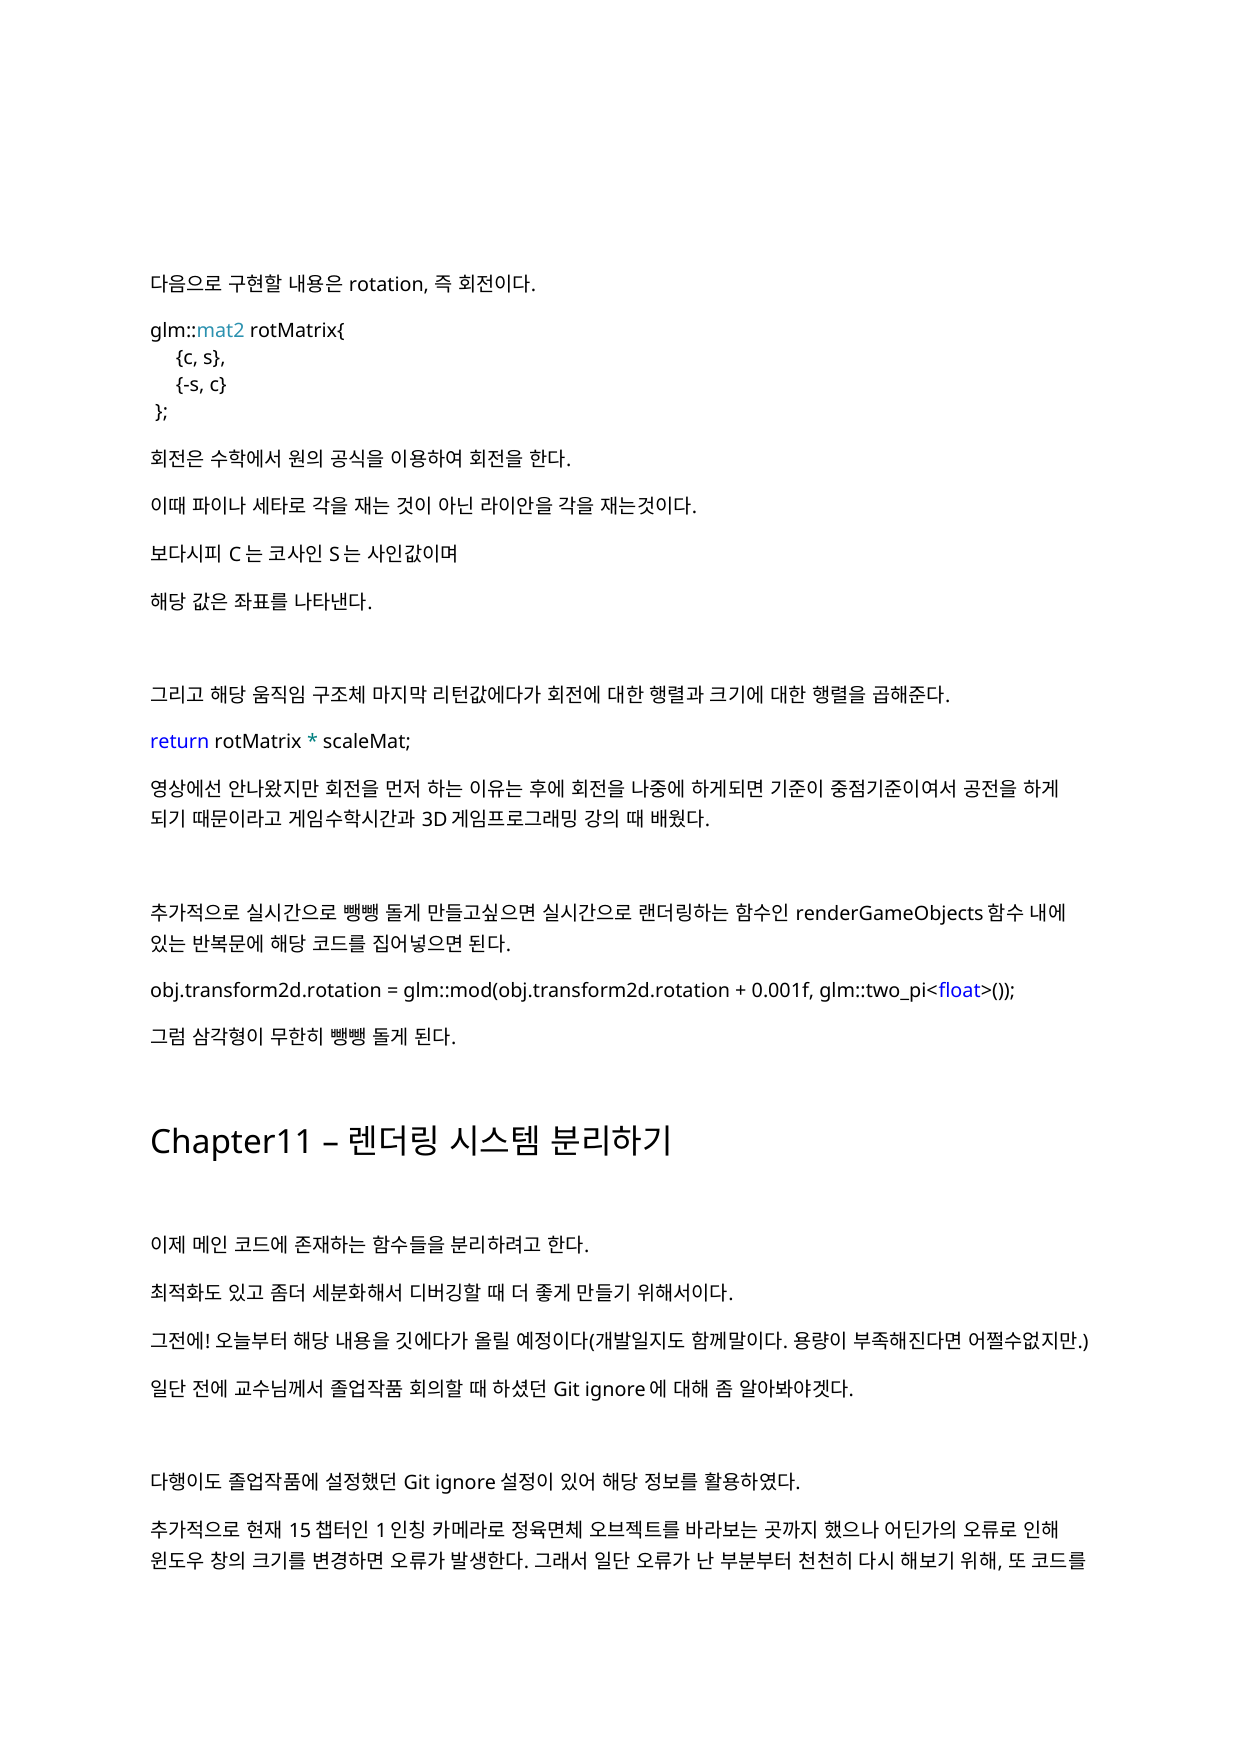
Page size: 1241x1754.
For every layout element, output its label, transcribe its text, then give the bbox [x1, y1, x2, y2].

text 이때 파이나 세타로 각을 재는 것이 아닌 라이안을 각을 재는것이다. [150, 491, 1090, 519]
text 영상에선 안나왔지만 회전을 먼저 하는 이유는 후에 회전을 나중에 하게되면 기준이 중점기준이여서 공전을 하게 되기 때문이라고 게임수학시간과 3D게임프로그래밍 강의 때 배웠다. [150, 773, 1090, 833]
text Chapter11 – 렌더링 시스템 분리하기 [150, 1115, 1090, 1164]
text {-s, c} [150, 370, 1090, 397]
text obj.transform2d.rotation = glm::mod(obj.transform2d.rotation + 0.001f, glm::two_pi<float>()); [150, 976, 1090, 1003]
text 다행이도 졸업작품에 설정했던 Git ignore설정이 있어 해당 정보를 활용하였다. [150, 1467, 1090, 1495]
text 추가적으로 실시간으로 뺑뺑 돌게 만들고싶으면 실시간으로 랜더링하는 함수인 renderGameObjects함수 내에 있는 반복문에 해당 코드를 집어넣으면 된다. [150, 897, 1090, 957]
text return rotMatrix * scaleMat; [150, 727, 1090, 754]
text 해당 값은 좌표를 나타낸다. [150, 586, 1090, 615]
text 최적화도 있고 좀더 세분화해서 디버깅할 때 더 좋게 만들기 위해서이다. [150, 1278, 1090, 1306]
text 보다시피 C는 코사인 S는 사인값이며 [150, 538, 1090, 567]
text glm::mat2 rotMatrix{ [150, 316, 1090, 343]
text 그리고 해당 움직임 구조체 마지막 리턴값에다가 회전에 대한 행렬과 크기에 대한 행렬을 곱해준다. [150, 679, 1090, 708]
text 그럼 삼각형이 무한히 뺑뺑 돌게 된다. [150, 1022, 1090, 1051]
text 그전에! 오늘부터 해당 내용을 깃에다가 올릴 예정이다(개발일지도 함께말이다. 용량이 부족해진다면 어쩔수없지만.) [150, 1325, 1090, 1354]
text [150, 1514, 1090, 1574]
text 회전은 수학에서 원의 공식을 이용하여 회전을 한다. [150, 443, 1090, 472]
text 다음으로 구현할 내용은 rotation, 즉 회전이다. [150, 269, 1090, 297]
text 이제 메인 코드에 존재하는 함수들을 분리하려고 한다. [150, 1230, 1090, 1259]
text 일단 전에 교수님께서 졸업작품 회의할 때 하셨던 Git ignore에 대해 좀 알아봐야겟다. [150, 1373, 1090, 1402]
text {c, s}, [150, 343, 1090, 370]
text }; [150, 397, 1090, 424]
